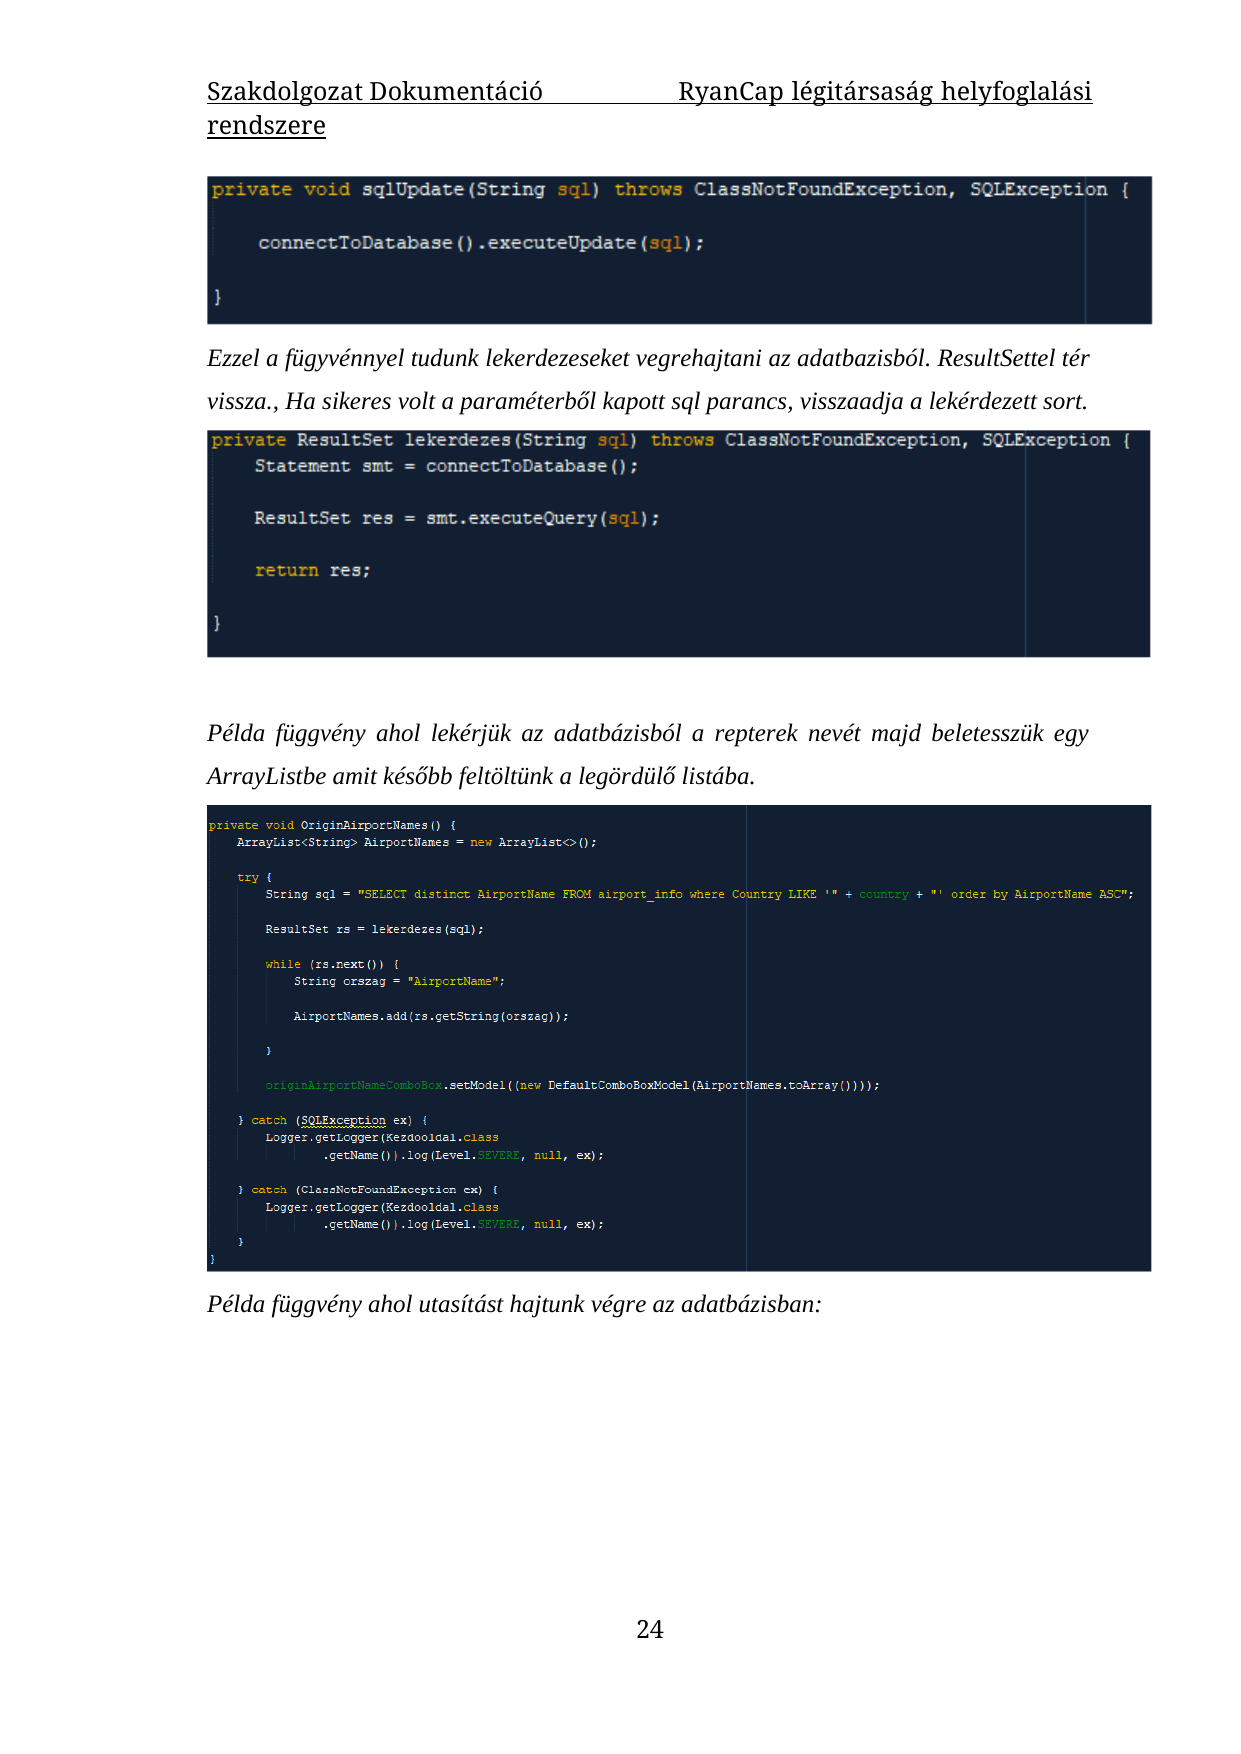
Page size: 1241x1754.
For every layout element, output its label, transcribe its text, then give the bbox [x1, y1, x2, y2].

picture [206, 176, 1154, 326]
text Példa függvény ahol lekérjük az adatbázisból a repterek nevét majd beletesszük egy ArrayListbe amit később feltöltünk a legördülő listába. [207, 718, 1092, 790]
text Példa függvény ahol utasítást hajtunk végre az adatbázisban: [207, 1289, 1092, 1317]
picture [206, 804, 1152, 1272]
picture [206, 429, 1152, 659]
text Ezzel a fügyvénnyel tudunk lekerdezeseket vegrehajtani az adatbazisból. ResultSettel tér vissza., Ha sikeres volt a paraméterből kapott sql parancs, visszaadja a lekérdezett sort. [207, 343, 1092, 415]
